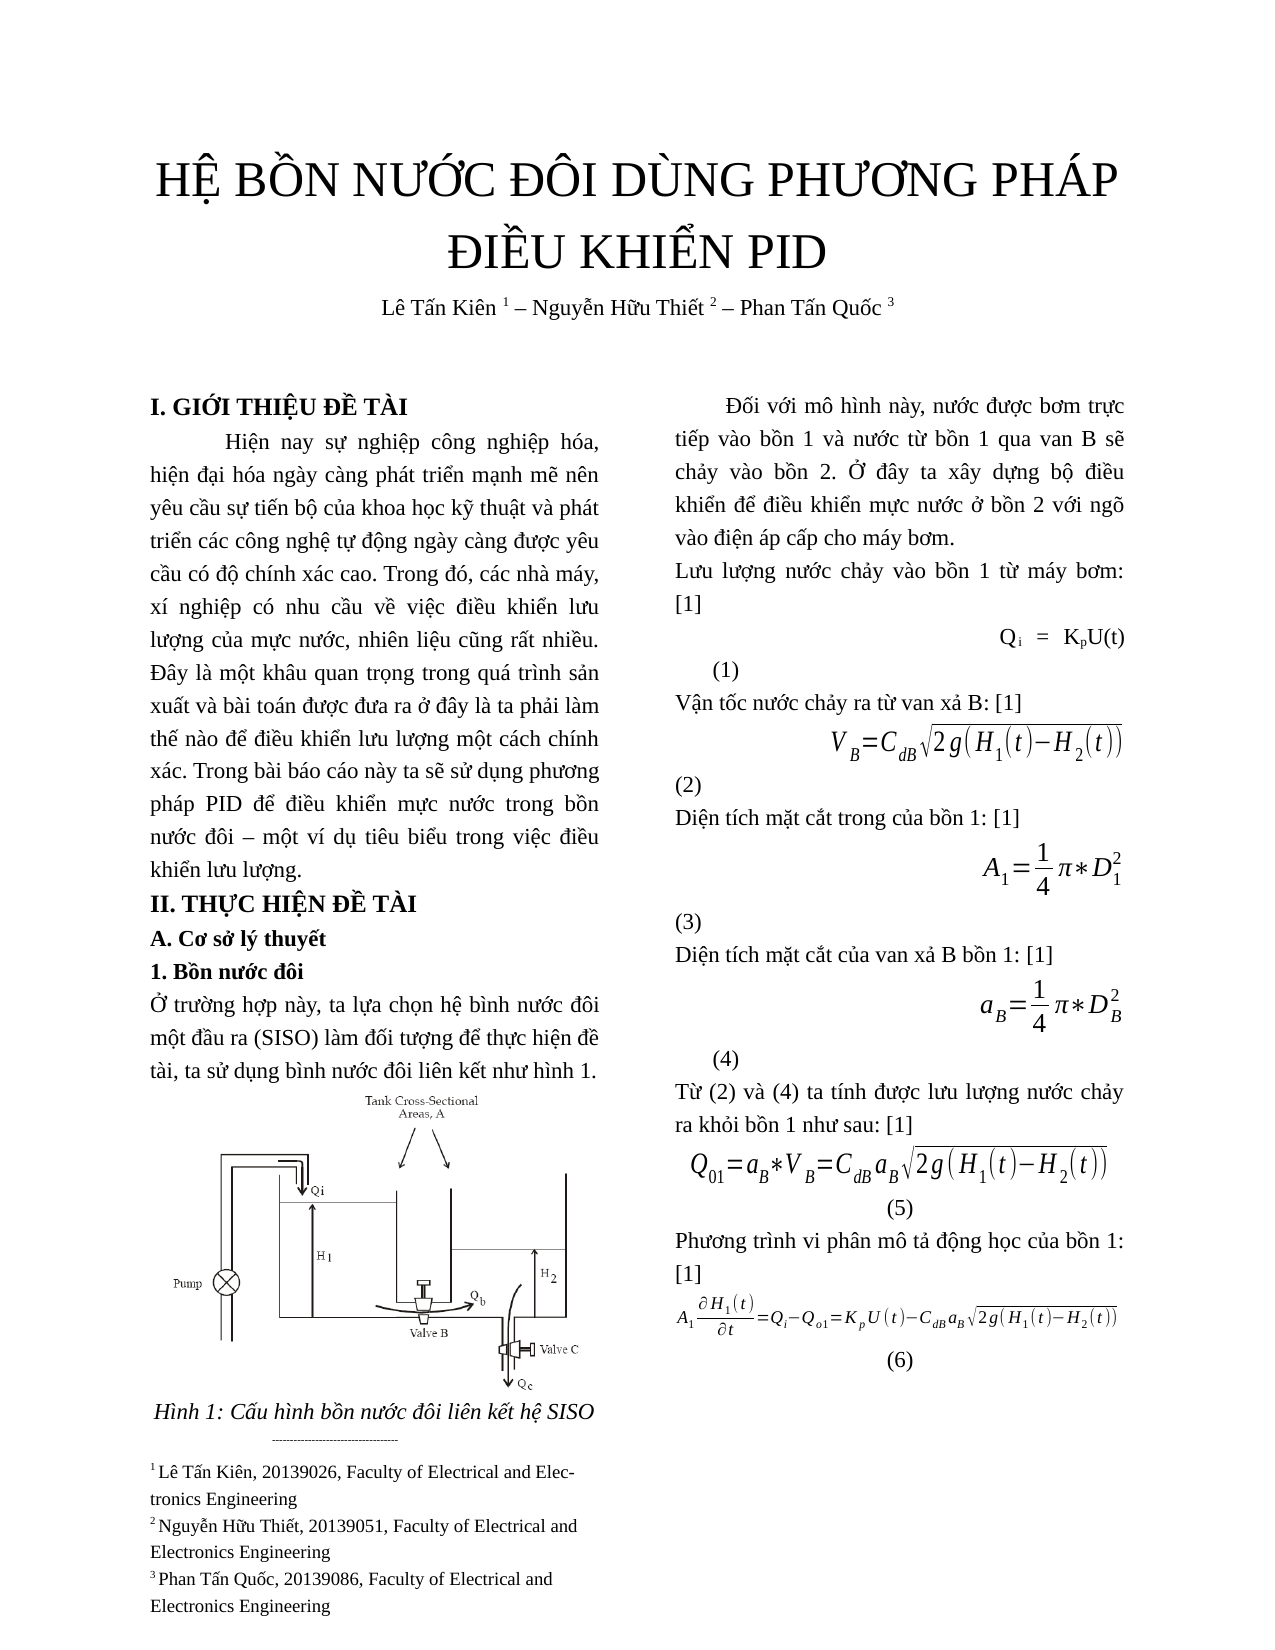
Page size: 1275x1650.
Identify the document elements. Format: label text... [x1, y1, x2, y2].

text Hình 1: Cấu hình bồn nước đôi liên kết hệ SISO [150, 1398, 600, 1424]
text (3) [675, 837, 1125, 935]
text (6) [675, 1346, 1125, 1373]
text (5) [675, 1194, 1125, 1220]
text Ở trường hợp này, ta lựa chọn hệ bình nước đôi một đầu ra (SISO) làm đối tượng để thực hiện đề tài, ta sử dụng bình nước đôi liên kết như hình 1. [150, 991, 600, 1083]
text Hiện nay sự nghiệp công nghiệp hóa, hiện đại hóa ngày càng phát triển mạnh mẽ nên yêu cầu sự tiến bộ của khoa học kỹ thuật và phát triển các công nghệ tự động ngày càng được yêu cầu có độ chính xác cao. Trong đó, các nhà máy, xí nghiệp có nhu cầu về việc điều khiển lưu lượng của mực nước, nhiên liệu cũng rất nhiều. Đây là một khâu quan trọng trong quá trình sản xuất và bài toán được đưa ra ở đây là ta phải làm thế nào để điều khiển lưu lượng một cách chính xác. Trong bài báo cáo này ta sẽ sử dụng phương pháp PID để điều khiển mực nước trong bồn nước đôi – một ví dụ tiêu biểu trong việc điều khiển lưu lượng. [150, 428, 600, 883]
text (4) [712, 974, 1125, 1072]
text Diện tích mặt cắt của van xả B bồn 1: [675, 941, 1125, 968]
text Từ (2) và (4) ta tính được lưu lượng nước chảy ra khỏi bồn 1 như sau: [675, 1078, 1125, 1137]
text Đối với mô hình này, nước được bơm trực tiếp vào bồn 1 và nước từ bồn 1 qua van B sẽ chảy vào bồn 2. Ở đây ta xây dựng bộ điều khiển để điều khiển mực nước ở bồn 2 với ngõ vào điện áp cấp cho máy bơm. [675, 392, 1125, 551]
text A. Cơ sở lý thuyết [150, 925, 600, 952]
text I. GIỚI THIỆU ĐỀ TÀI [150, 392, 600, 421]
text Lê Tấn Kiên 1 – Nguyễn Hữu Thiết 2 – Phan Tấn Quốc 3 [150, 294, 1125, 320]
text Diện tích mặt cắt trong của bồn 1: [675, 804, 1125, 831]
text Qi = KpU(t) (1) [712, 623, 1125, 683]
text Lưu lượng nước chảy vào bồn 1 từ máy bơm: [675, 557, 1125, 617]
text (2) [675, 722, 1125, 798]
text 1. Bồn nước đôi [150, 958, 600, 984]
text Phương trình vi phân mô tả động học của bồn 1: [675, 1227, 1125, 1286]
text HỆ BỒN NƯỚC ĐÔI DÙNG PHƯƠNG PHÁP ĐIỀU KHIỂN PID [150, 150, 1125, 279]
text Vận tốc nước chảy ra từ van xả B: [675, 689, 1125, 716]
text II. THỰC HIỆN ĐỀ TÀI [150, 889, 600, 918]
